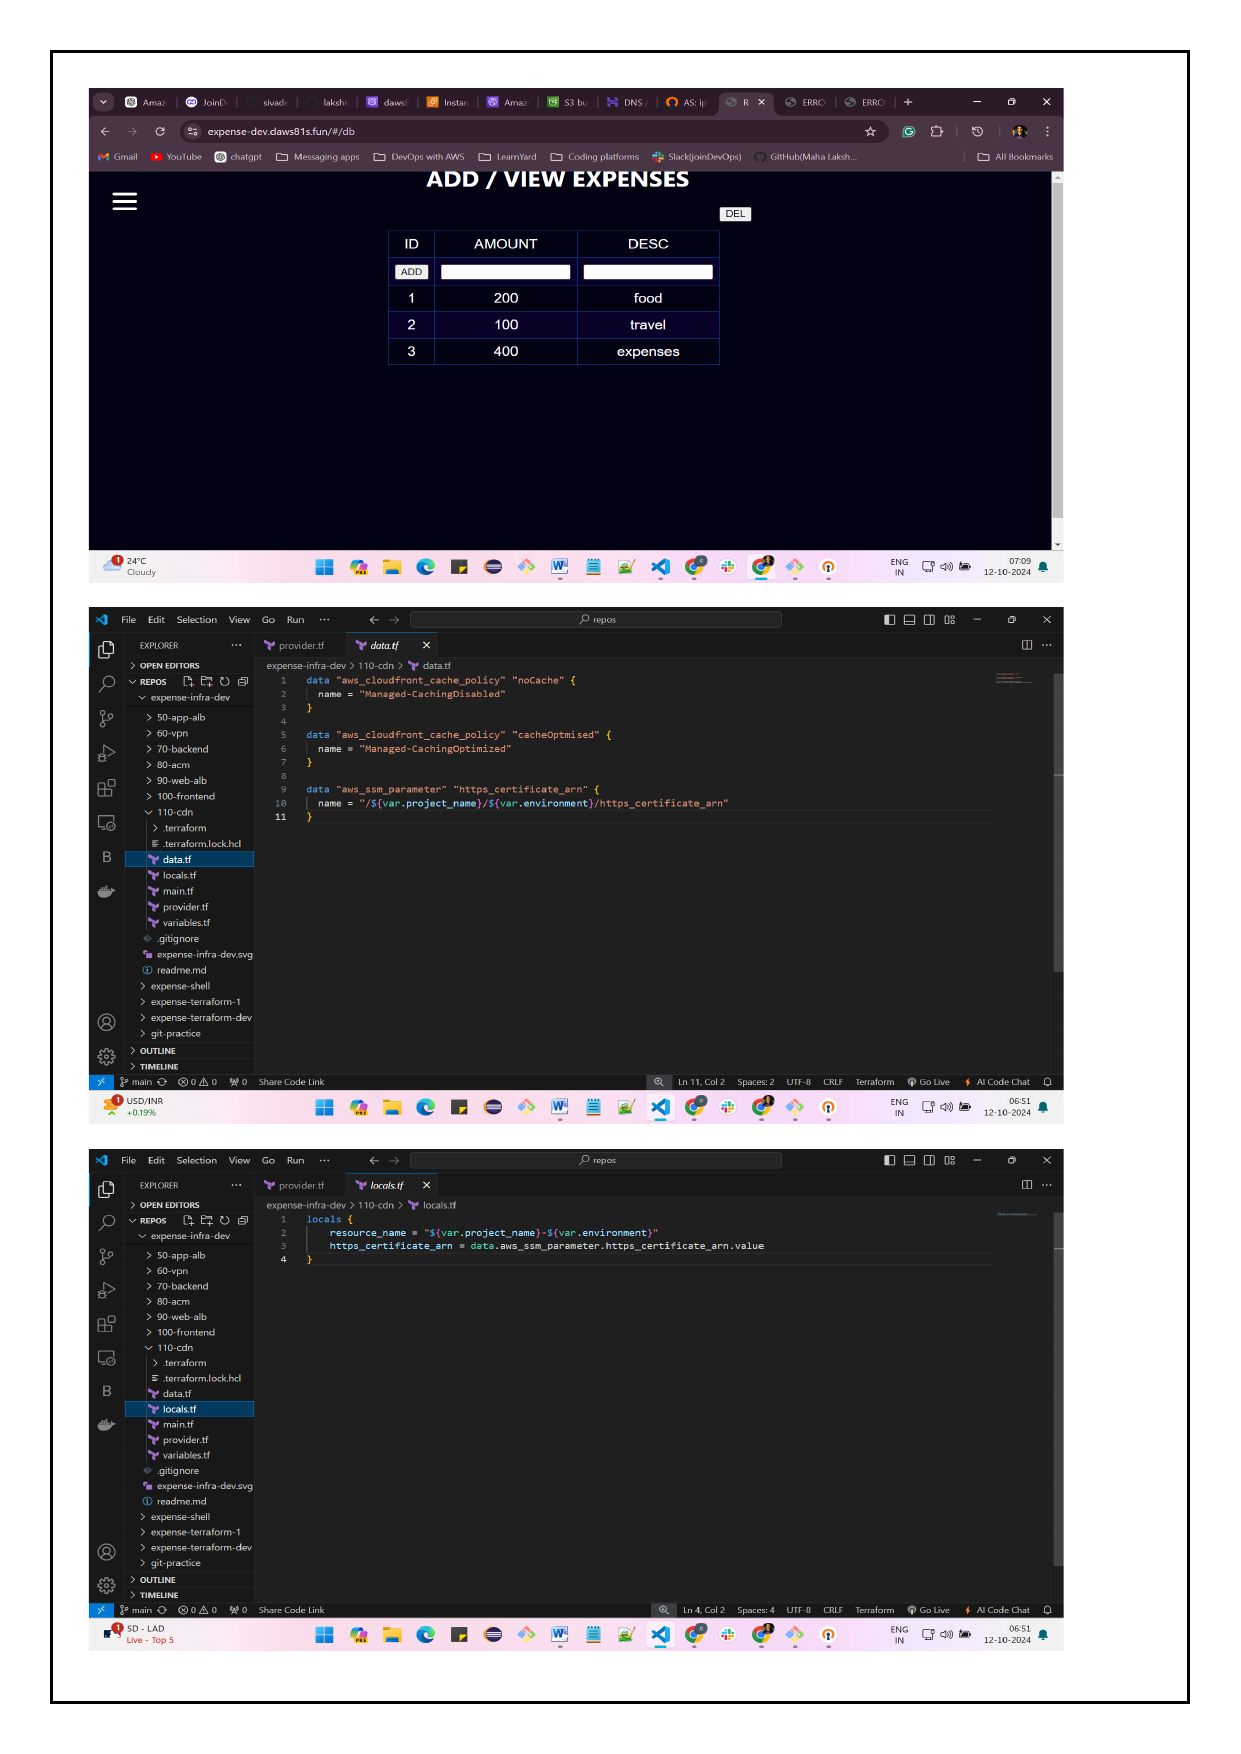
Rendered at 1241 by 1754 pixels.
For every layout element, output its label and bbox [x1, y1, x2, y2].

picture [88, 607, 1064, 1124]
picture [88, 1149, 1064, 1651]
picture [88, 88, 1064, 583]
